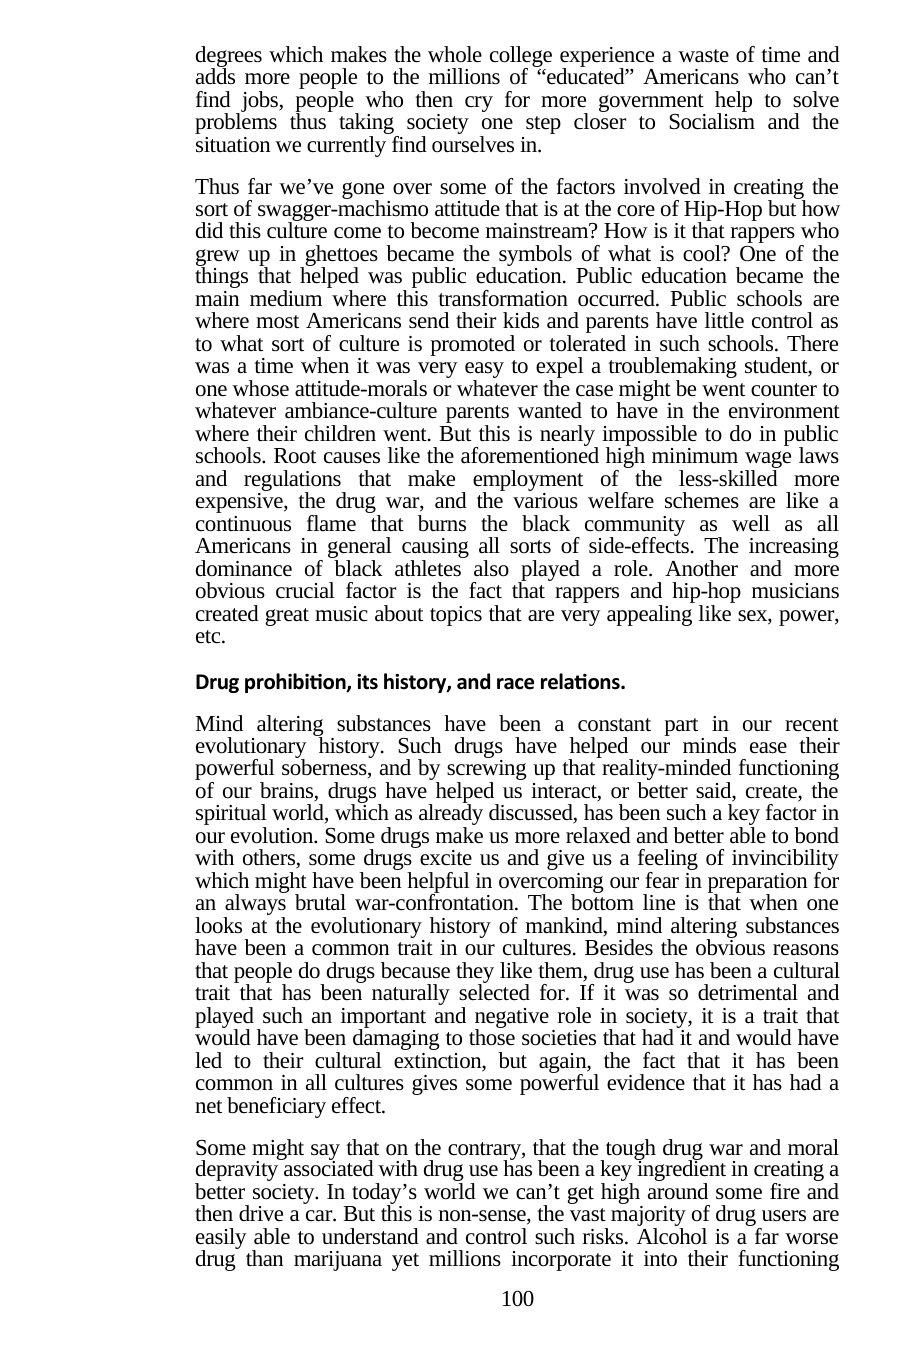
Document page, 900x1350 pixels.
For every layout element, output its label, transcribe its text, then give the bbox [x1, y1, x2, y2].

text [195, 1137, 840, 1272]
subtitle Drug prohibition, its history, and race relations. [195, 669, 840, 694]
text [195, 45, 840, 157]
text Thus far we’ve gone over some of the factors involved in creating the sort of swagger-machismo attitude that is at the core of Hip-Hop but how did this culture come to become mainstream? How is it that rappers who grew up in ghettoes became the symbols of what is cool? One of the things that helped was public education. Public education became the main medium where this transformation occurred. Public schools are where most Americans send their kids and parents have little control as to what sort of culture is promoted or tolerated in such schools. There was a time when it was very easy to expel a troublemaking student, or one whose attitude-morals or whatever the case might be went counter to whatever ambiance-culture parents wanted to have in the environment where their children went. But this is nearly impossible to do in public schools. Root causes like the aforementioned high minimum wage laws and regulations that make employment of the less-skilled more expensive, the drug war, and the various welfare schemes are like a continuous flame that burns the black community as well as all Americans in general causing all sorts of side-effects. The increasing dominance of black athletes also played a role. Another and more obvious crucial factor is the fact that rappers and hip-hop musicians created great music about topics that are very appealing like sex, power, etc. [195, 176, 840, 648]
text Mind altering substances have been a constant part in our recent evolutionary history. Such drugs have helped our minds ease their powerful soberness, and by screwing up that reality-minded functioning of our brains, drugs have helped us interact, or better said, create, the spiritual world, which as already discussed, has been such a key factor in our evolution. Some drugs make us more relaxed and better able to bond with others, some drugs excite us and give us a feeling of invincibility which might have been helpful in overcoming our fear in preparation for an always brutal war-confrontation. The bottom line is that when one looks at the evolutionary history of mankind, mind altering substances have been a common trait in our cultures. Besides the obvious reasons that people do drugs because they like them, drug use has been a cultural trait that has been naturally selected for. If it was so detrimental and played such an important and negative role in society, it is a trait that would have been damaging to those societies that had it and would have led to their cultural extinction, but again, the fact that it has been common in all cultures gives some powerful evidence that it has had a net beneficiary effect. [195, 713, 840, 1118]
